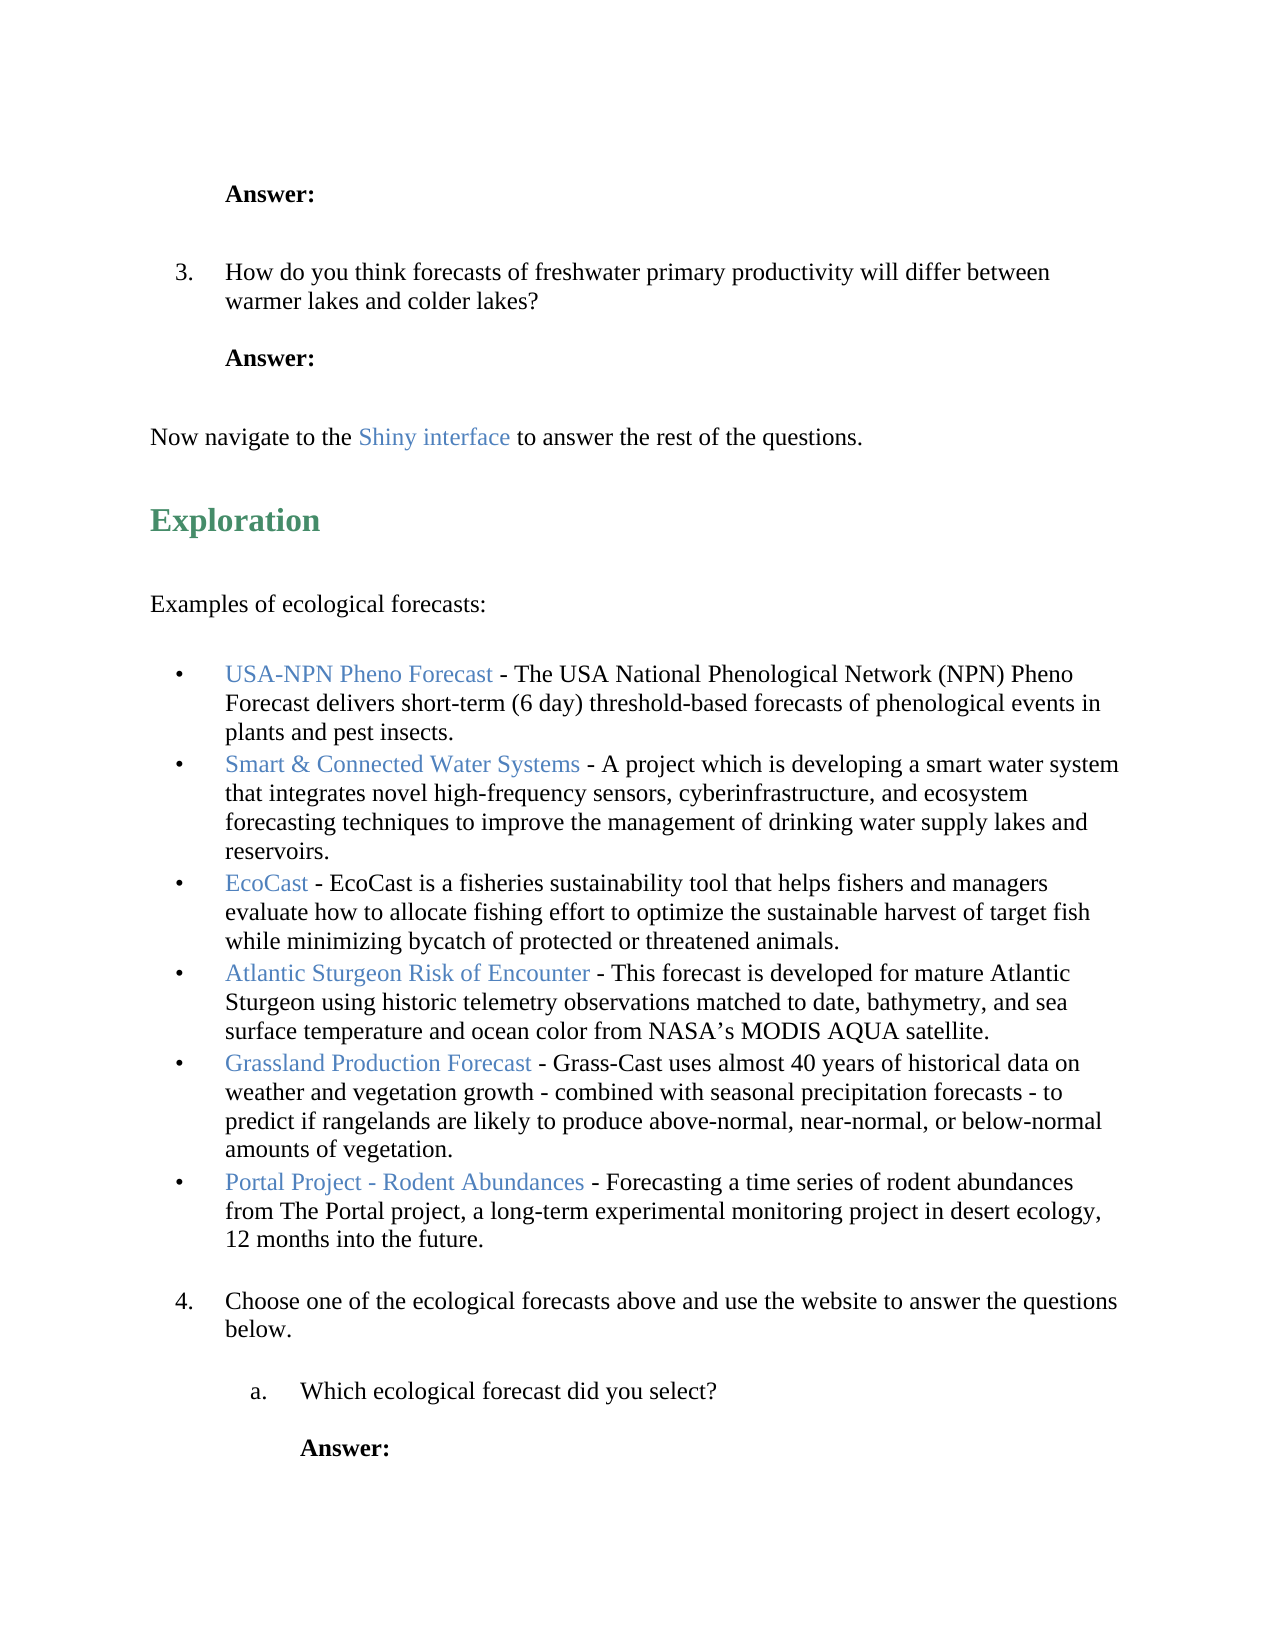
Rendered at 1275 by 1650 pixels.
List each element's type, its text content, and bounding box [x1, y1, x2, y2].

list Atlantic Sturgeon Risk of Encounter - This forecast is developed for mature Atlantic Sturgeon using historic telemetry observations matched to date, bathymetry, and sea surface temperature and ocean color from NASA’s MODIS AQUA satellite. [175, 958, 1125, 1044]
text Now navigate to the Shiny interface to answer the rest of the questions. [150, 422, 1125, 450]
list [175, 150, 1125, 236]
list EcoCast - EcoCast is a fisheries sustainability tool that helps fishers and managers evaluate how to allocate fishing effort to optimize the sustainable harvest of target fish while minimizing bycatch of protected or threatened animals. [175, 868, 1125, 954]
subtitle Exploration [150, 500, 1125, 577]
list Choose one of the ecological forecasts above and use the website to answer the questions below. [175, 1286, 1125, 1372]
list Which ecological forecast did you select? Answer: [250, 1376, 1125, 1491]
list Portal Project - Rodent Abundances - Forecasting a time series of rodent abundances from The Portal project, a long-term experimental monitoring project in desert ecology, 12 months into the future. [175, 1167, 1125, 1282]
list How do you think forecasts of freshwater primary productivity will differ between warmer lakes and colder lakes? Answer: [175, 257, 1125, 401]
text Examples of ecological forecasts: [150, 589, 1125, 647]
list Grassland Production Forecast - Grass-Cast uses almost 40 years of historical data on weather and vegetation growth - combined with seasonal precipitation forecasts - to predict if rangelands are likely to produce above-normal, near-normal, or below-normal amounts of vegetation. [175, 1048, 1125, 1163]
list Smart & Connected Water Systems - A project which is developing a smart water system that integrates novel high-frequency sensors, cyberinfrastructure, and ecosystem forecasting techniques to improve the management of drinking water supply lakes and reservoirs. [175, 749, 1125, 864]
list USA-NPN Pheno Forecast - The USA National Phenological Network (NPN) Pheno Forecast delivers short-term (6 day) threshold-based forecasts of phenological events in plants and pest insects. [175, 659, 1125, 746]
